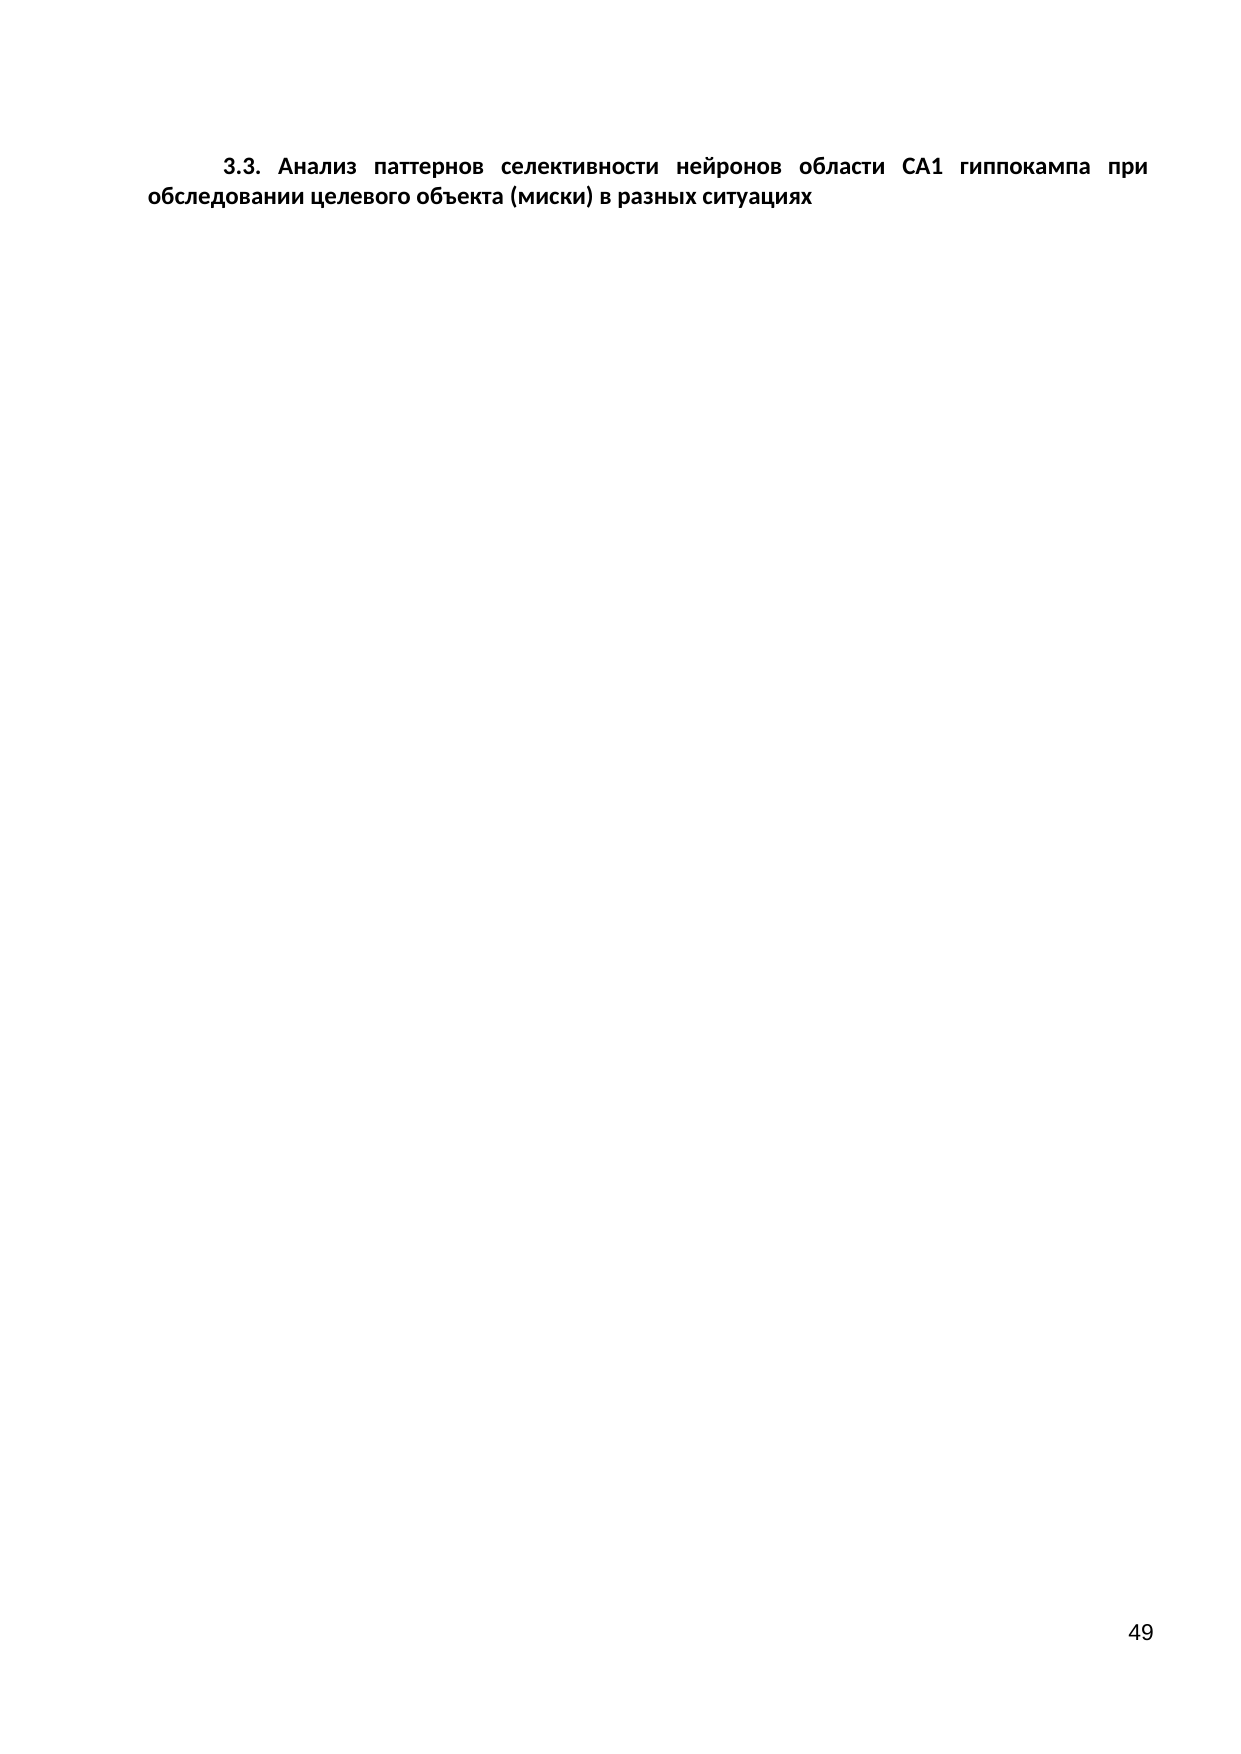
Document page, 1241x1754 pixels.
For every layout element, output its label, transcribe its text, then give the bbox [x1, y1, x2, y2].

subtitle 3.3. Анализ паттернов селективности нейронов области СА1 гиппокампа при обследовании целевого объекта (миски) в разных ситуациях [148, 150, 1149, 211]
